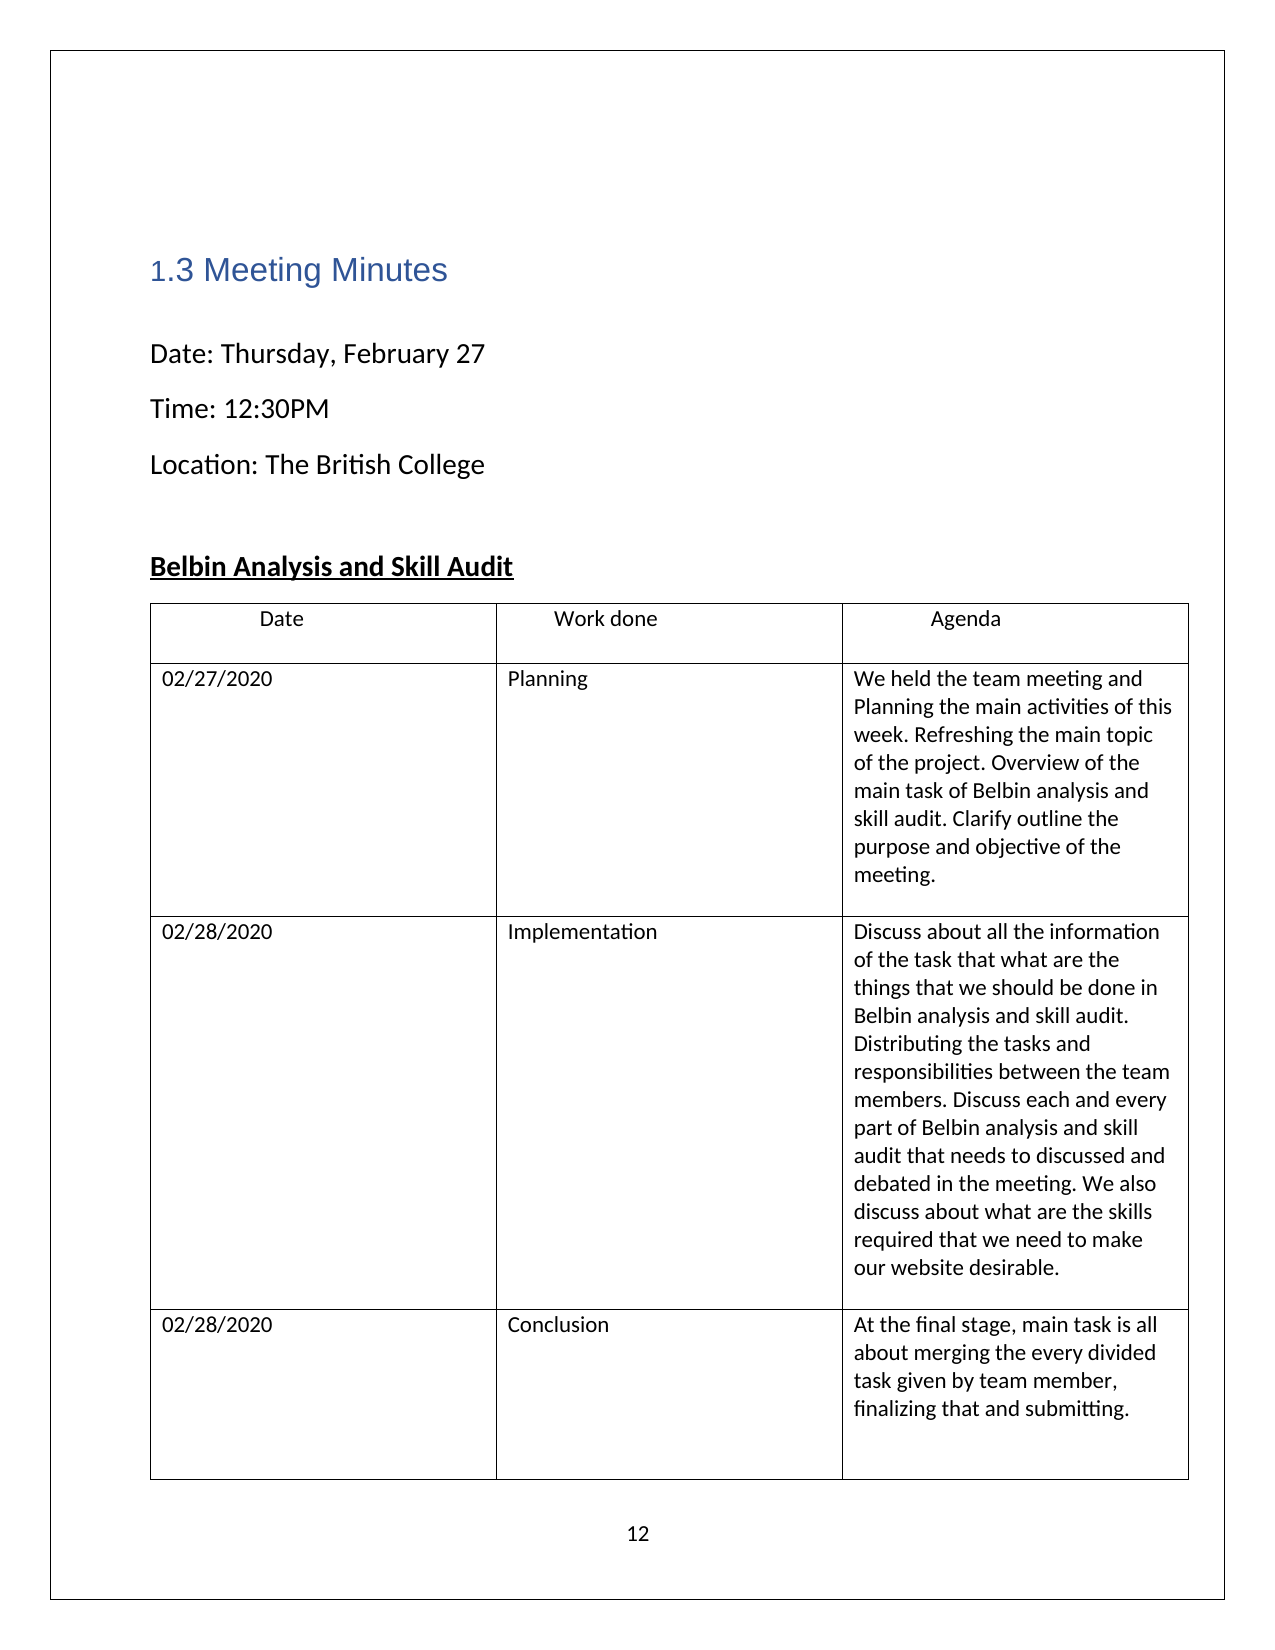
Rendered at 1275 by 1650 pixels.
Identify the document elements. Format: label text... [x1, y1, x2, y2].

table_header Work done [497, 604, 842, 663]
table_cell We held the team meeting and Planning the main activities of this week. Refreshing the main topic of the project. Overview of the main task of Belbin analysis and skill audit. Clarify outline the purpose and objective of the meeting. [843, 664, 1188, 916]
table_header Agenda [843, 604, 1188, 663]
table_cell Conclusion [497, 1310, 842, 1478]
text Date: Thursday, February 27 [150, 336, 1125, 371]
table_cell 02/27/2020 [151, 664, 496, 916]
table_cell 02/28/2020 [151, 917, 496, 1309]
text Time: 12:30PM [150, 391, 1125, 426]
subtitle 1.3 Meeting Minutes [150, 250, 1125, 289]
table_cell Planning [497, 664, 842, 916]
text Location: The British College [150, 446, 1125, 481]
table_header Date [151, 604, 496, 663]
table_cell Implementation [497, 917, 842, 1309]
table_cell 02/28/2020 [151, 1310, 496, 1478]
table_cell At the final stage, main task is all about merging the every divided task given by team member, finalizing that and submitting. [843, 1310, 1188, 1478]
table_cell Discuss about all the information of the task that what are the things that we should be done in Belbin analysis and skill audit. Distributing the tasks and responsibilities between the team members. Discuss each and every part of Belbin analysis and skill audit that needs to discussed and debated in the meeting. We also discuss about what are the skills required that we need to make our website desirable. [843, 917, 1188, 1309]
text Belbin Analysis and Skill Audit [150, 548, 1125, 583]
